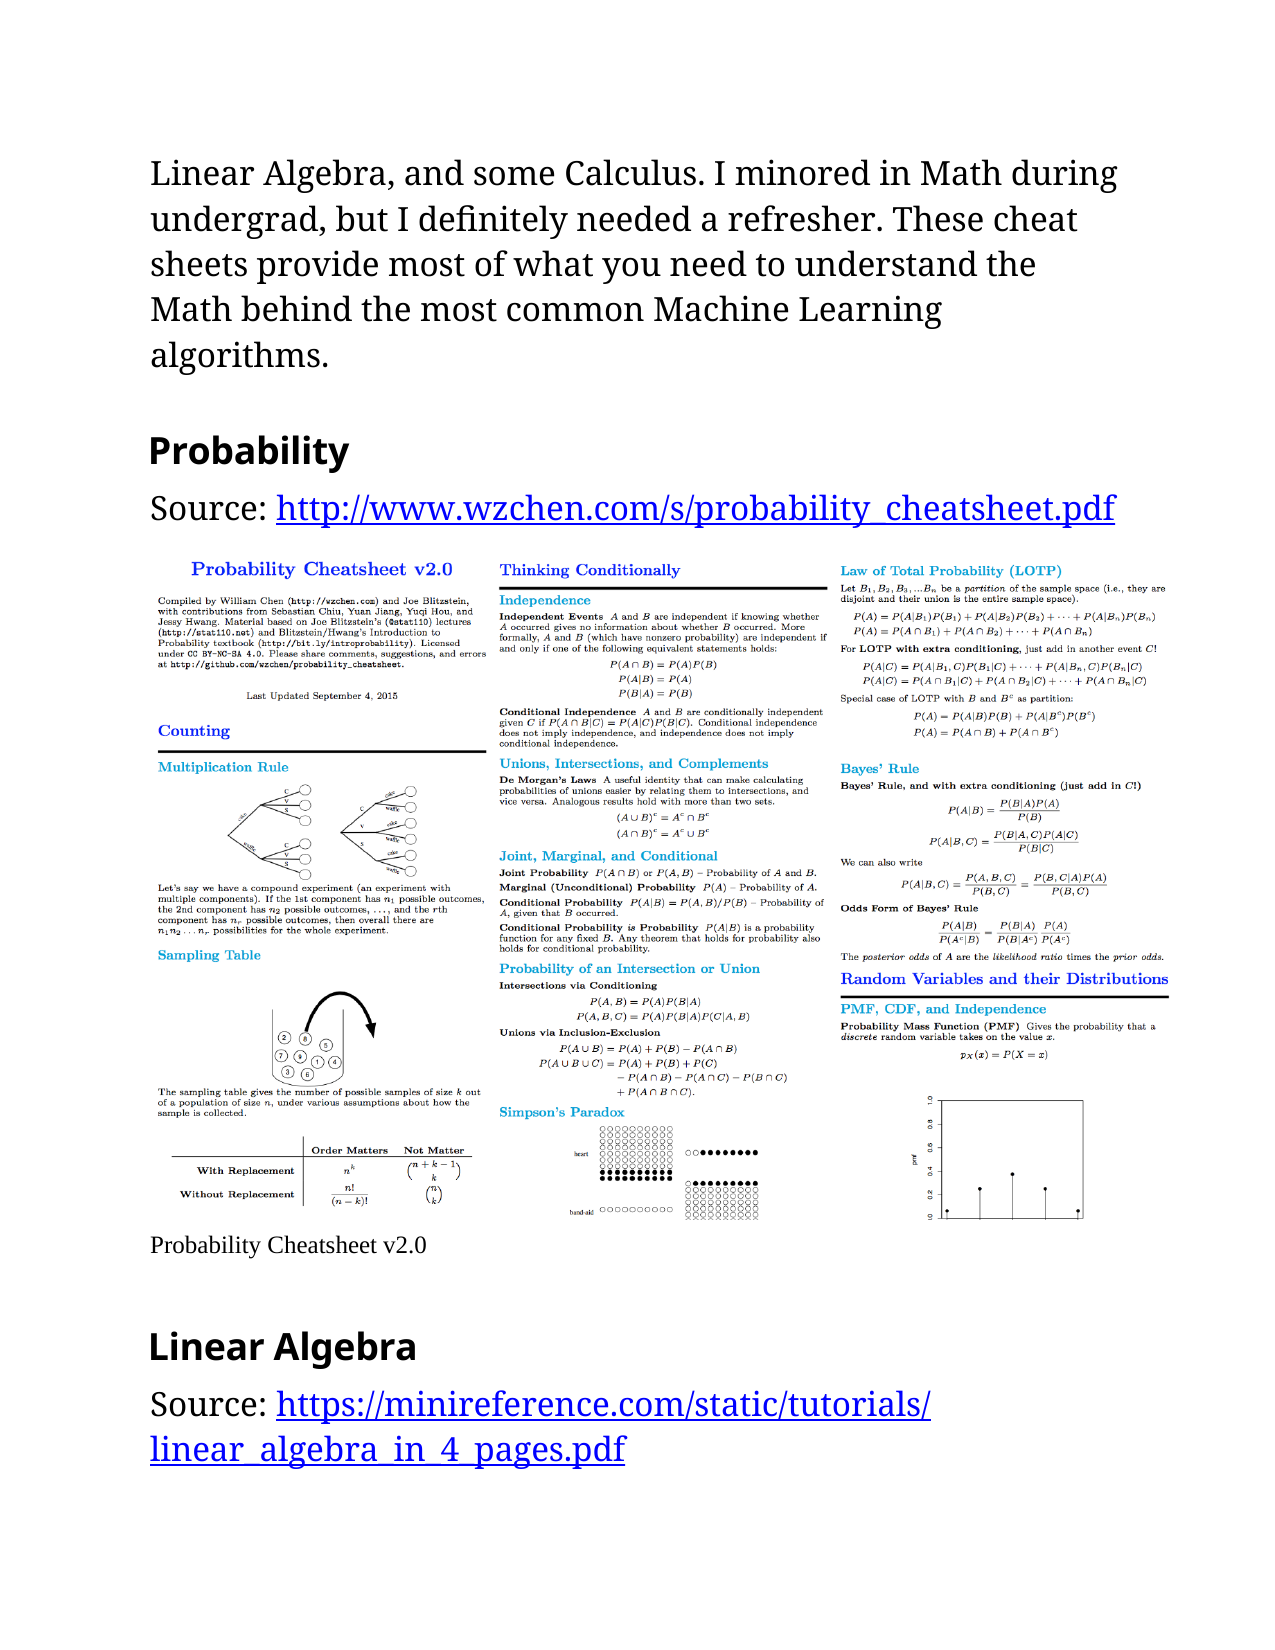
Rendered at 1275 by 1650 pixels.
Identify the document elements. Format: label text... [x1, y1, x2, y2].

picture [150, 529, 1178, 1220]
text Source: http://www.wzchen.com/s/probability_cheatsheet.pdf [150, 484, 1125, 529]
text Linear Algebra [148, 1320, 1125, 1371]
text Source: https://minireference.com/static/tutorials/linear_algebra_in_4_pages.pdf [150, 1380, 1125, 1471]
text Probability [148, 424, 1125, 475]
text Probability Cheatsheet v2.0 [150, 1230, 1125, 1259]
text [150, 150, 1125, 377]
